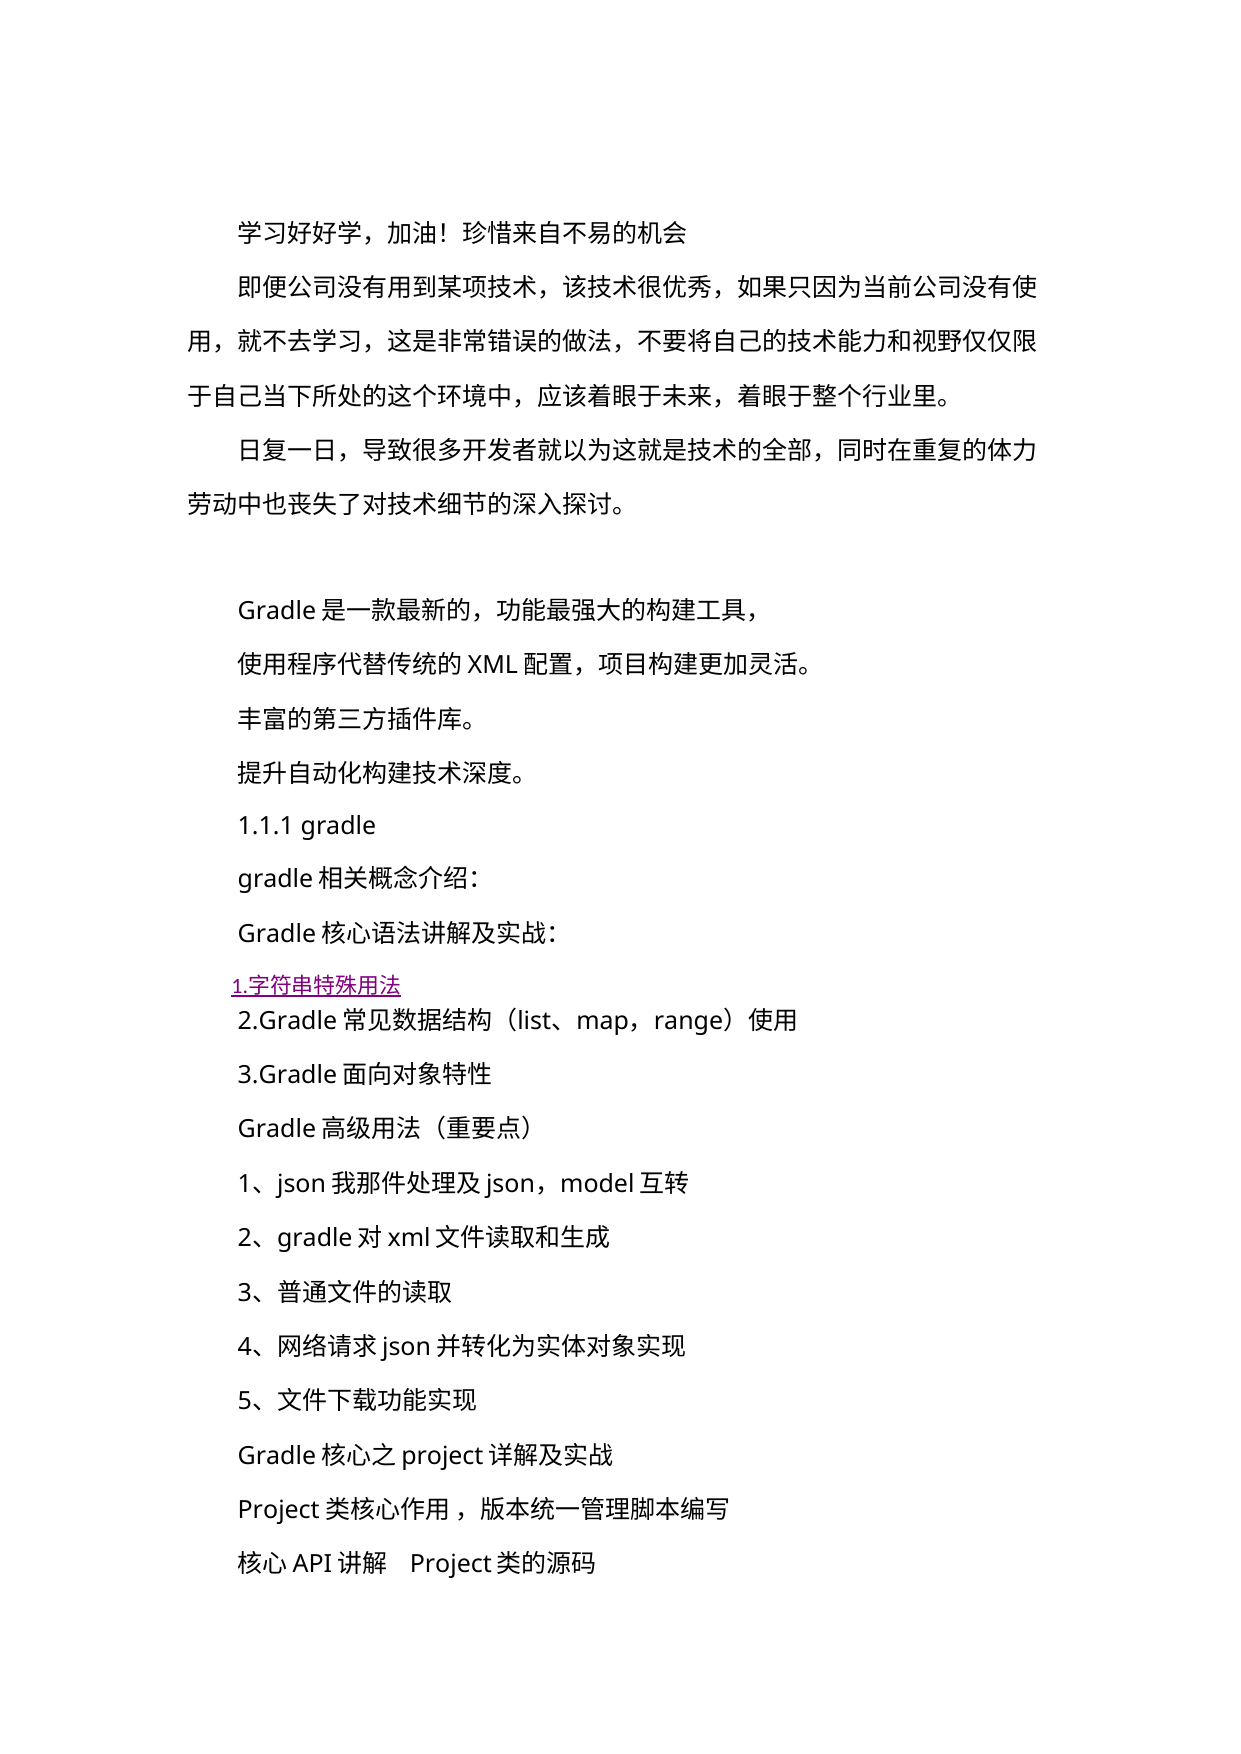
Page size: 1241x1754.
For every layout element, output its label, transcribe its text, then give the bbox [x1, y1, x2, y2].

text Gradle核心语法讲解及实战： [187, 913, 1053, 949]
text 即便公司没有用到某项技术，该技术很优秀，如果只因为当前公司没有使用，就不去学习，这是非常错误的做法，不要将自己的技术能力和视野仅仅限于自己当下所处的这个环境中，应该着眼于未来，着眼于整个行业里。 [187, 267, 1053, 412]
text 4、网络请求json并转化为实体对象实现 [187, 1326, 1053, 1363]
text 3、普通文件的读取 [187, 1272, 1053, 1308]
text 1、json我那件处理及json，model互转 [187, 1163, 1053, 1199]
text 1.1.1 gradle [187, 808, 1053, 842]
text 学习好好学，加油！珍惜来自不易的机会 [187, 213, 1053, 249]
text 丰富的第三方插件库。 [187, 699, 1053, 735]
text 日复一日，导致很多开发者就以为这就是技术的全部，同时在重复的体力劳动中也丧失了对技术细节的深入探讨。 [187, 431, 1053, 521]
text 2.Gradle常见数据结构（list、map，range）使用 [187, 1000, 1053, 1036]
text Gradle高级用法（重要点） [187, 1109, 1053, 1145]
text Project类核心作用 ，版本统一管理脚本编写 [187, 1489, 1053, 1526]
text Gradle是一款最新的，功能最强大的构建工具， [187, 590, 1053, 627]
text Gradle核心之project详解及实战 [187, 1435, 1053, 1471]
text 3.Gradle面向对象特性 [187, 1054, 1053, 1091]
text 使用程序代替传统的XML配置，项目构建更加灵活。 [187, 645, 1053, 681]
text 2、gradle对xml文件读取和生成 [187, 1218, 1053, 1254]
text 核心API讲解 Project类的源码 [187, 1544, 1053, 1580]
text gradle相关概念介绍： [187, 859, 1053, 895]
text 1.字符串特殊用法 [187, 968, 1053, 1000]
text 5、文件下载功能实现 [187, 1381, 1053, 1417]
text 提升自动化构建技术深度。 [187, 753, 1053, 790]
